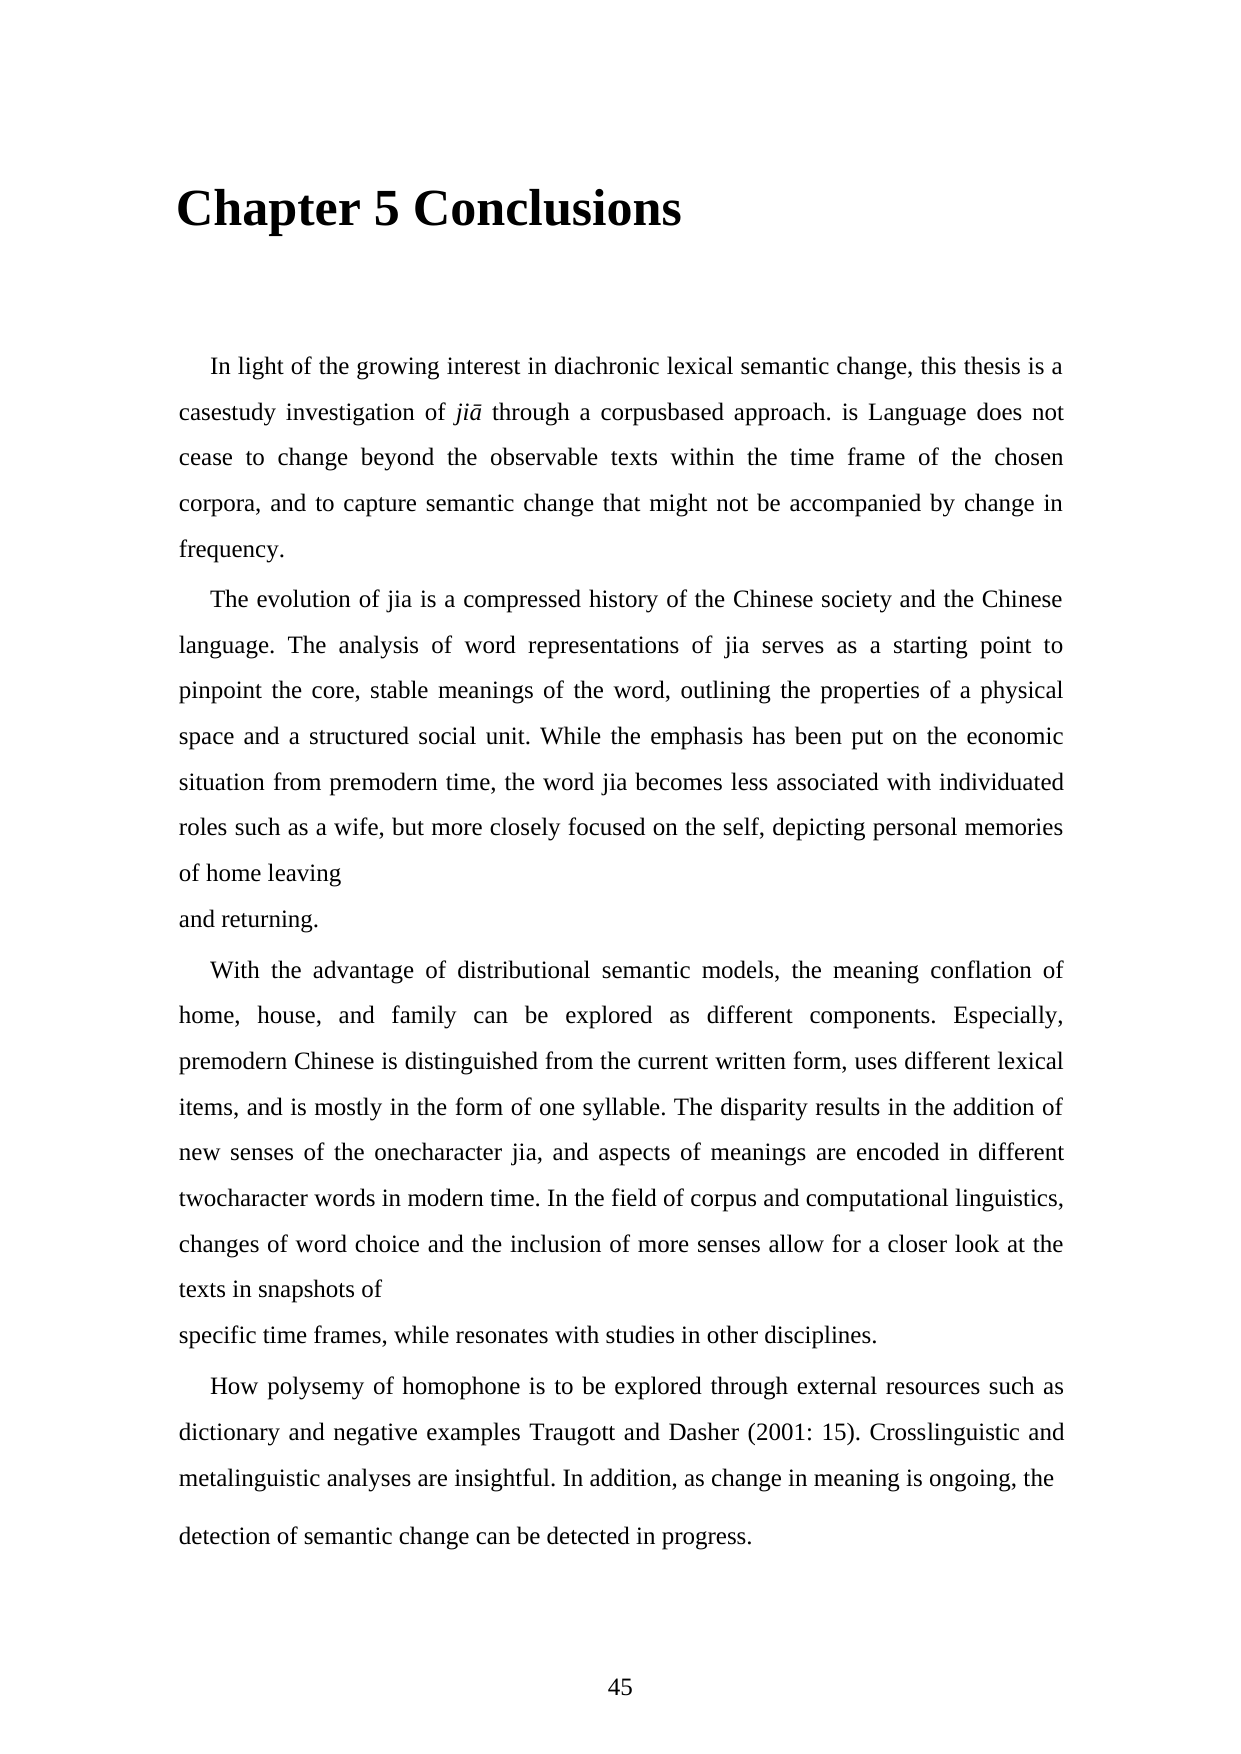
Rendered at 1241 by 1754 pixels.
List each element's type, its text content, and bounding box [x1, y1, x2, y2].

text With the advantage of distributional semantic models, the meaning conflation of home, house, and family can be explored as different components. Especially, premodern Chinese is distinguished from the current written form, uses different lexical items, and is mostly in the form of one syllable. The disparity results in the addition of new senses of the one­character jia, and aspects of meanings are encoded in different two­character words in modern time. In the field of corpus and computational linguistics, changes of word choice and the inclusion of more senses allow for a closer look at the texts in snapshots of [179, 955, 1064, 1303]
text specific time frames, while resonates with studies in other disciplines. [179, 1321, 1064, 1349]
subtitle Chapter 5 Conclusions [176, 177, 1119, 237]
text The evolution of jia is a compressed history of the Chinese society and the Chinese language. The analysis of word representations of jia serves as a starting point to pinpoint the core, stable meanings of the word, outlining the properties of a physical space and a structured social unit. While the emphasis has been put on the economic situation from pre­modern time, the word jia becomes less associated with individuated roles such as a wife, but more closely focused on the self, depicting personal memories of home leaving [179, 584, 1064, 887]
text and returning. [179, 904, 1064, 933]
text How polysemy of homophone is to be explored through external resources such as dictionary and negative examples Traugott and Dasher (2001: 15). Cross­linguistic and metalinguistic analyses are insightful. In addition, as change in meaning is ongoing, the [179, 1371, 1064, 1491]
text In light of the growing interest in diachronic lexical semantic change, this thesis is a case­study investigation of jiā through a corpus­based approach. is Language does not cease to change beyond the observable texts within the time frame of the chosen corpora, and to capture semantic change that might not be accompanied by change in frequency. [179, 351, 1064, 562]
text detection of semantic change can be detected in progress. [179, 1521, 1064, 1550]
